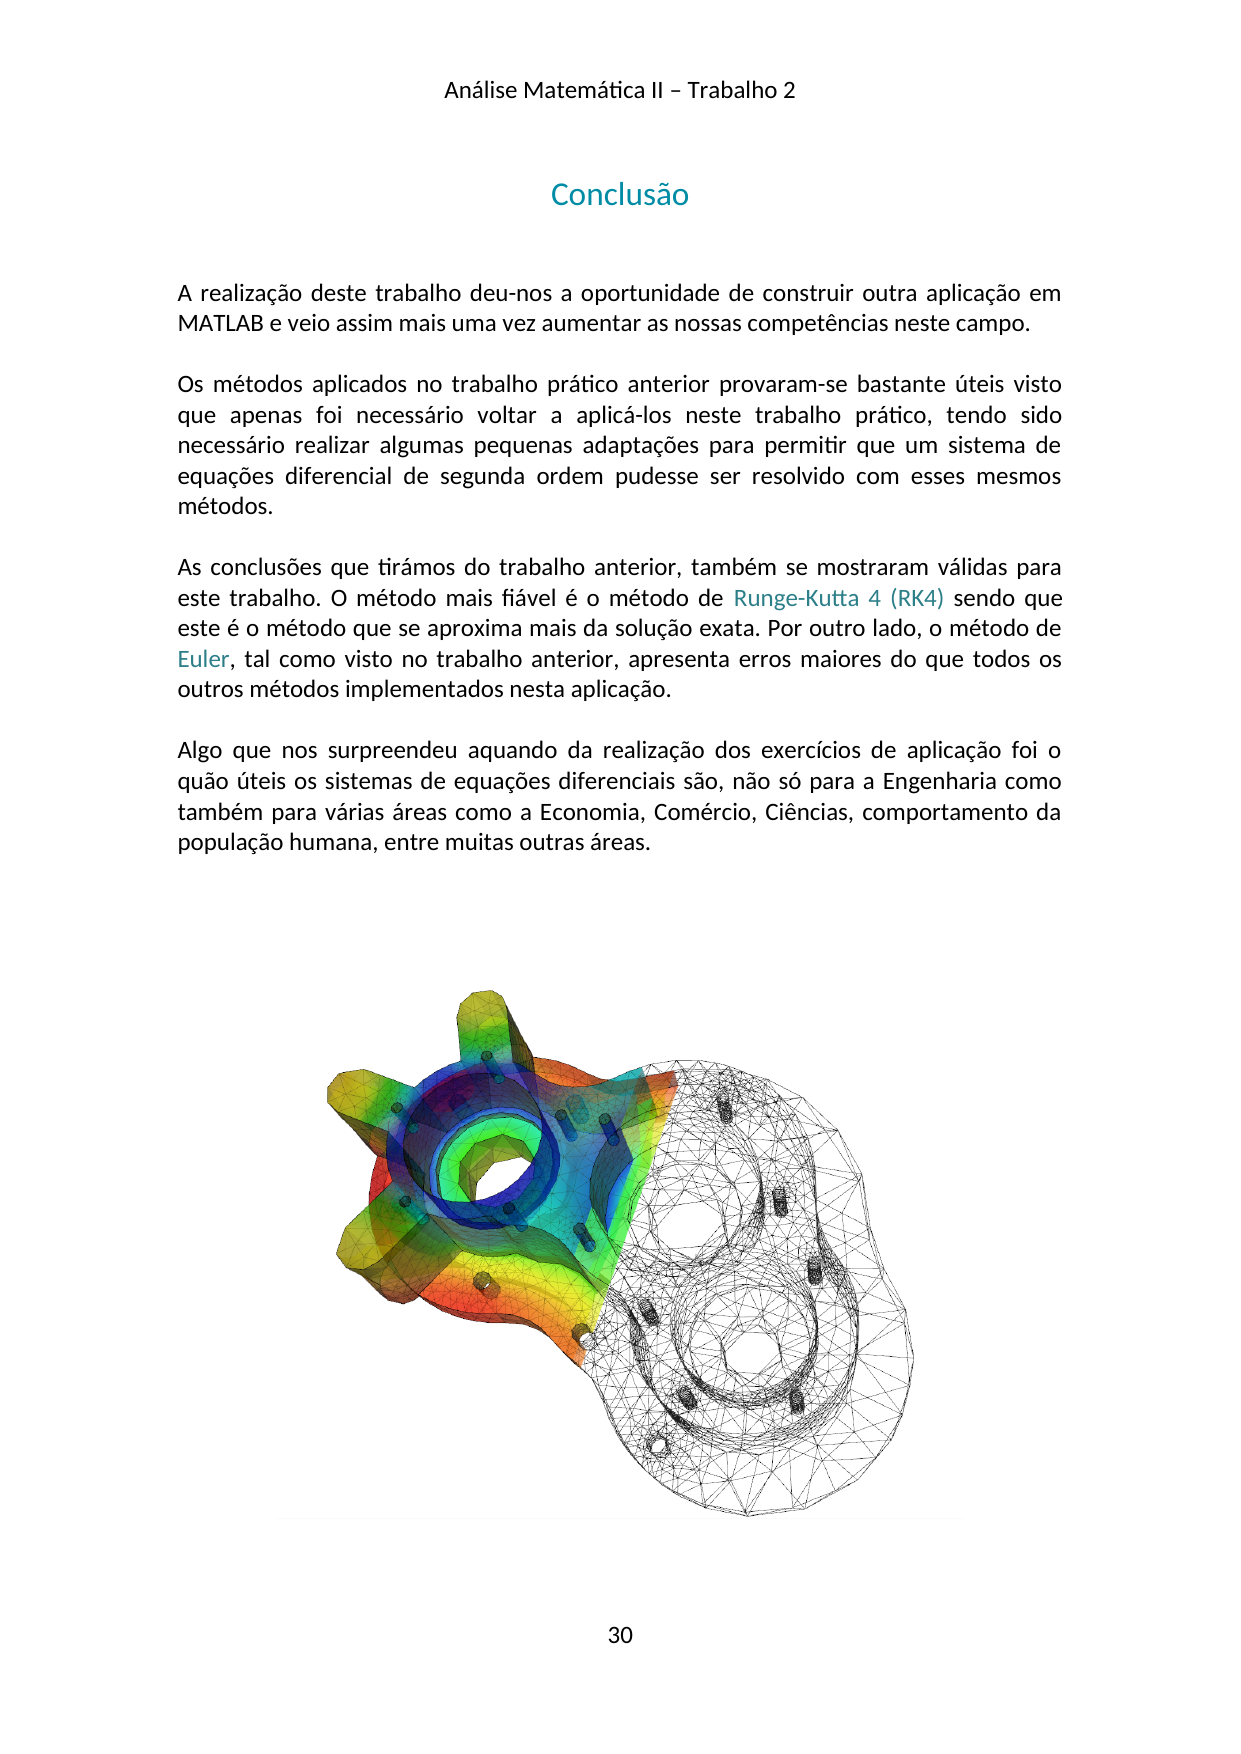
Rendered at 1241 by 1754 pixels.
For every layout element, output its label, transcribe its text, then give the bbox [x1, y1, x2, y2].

picture [275, 978, 965, 1519]
text Algo que nos surpreendeu aquando da realização dos exercícios de aplicação foi o quão úteis os sistemas de equações diferenciais são, não só para a Engenharia como também para várias áreas como a Economia, Comércio, Ciências, comportamento da população humana, entre muitas outras áreas. [177, 735, 1063, 857]
text A realização deste trabalho deu-nos a oportunidade de construir outra aplicação em MATLAB e veio assim mais uma vez aumentar as nossas competências neste campo. [177, 277, 1063, 338]
subtitle Conclusão [177, 173, 1063, 213]
text As conclusões que tirámos do trabalho anterior, também se mostraram válidas para este trabalho. O método mais fiável é o método de Runge-Kutta 4 (RK4) sendo que este é o método que se aproxima mais da solução exata. Por outro lado, o método de Euler, tal como visto no trabalho anterior, apresenta erros maiores do que todos os outros métodos implementados nesta aplicação. [177, 552, 1063, 704]
text Os métodos aplicados no trabalho prático anterior provaram-se bastante úteis visto que apenas foi necessário voltar a aplicá-los neste trabalho prático, tendo sido necessário realizar algumas pequenas adaptações para permitir que um sistema de equações diferencial de segunda ordem pudesse ser resolvido com esses mesmos métodos. [177, 368, 1063, 521]
